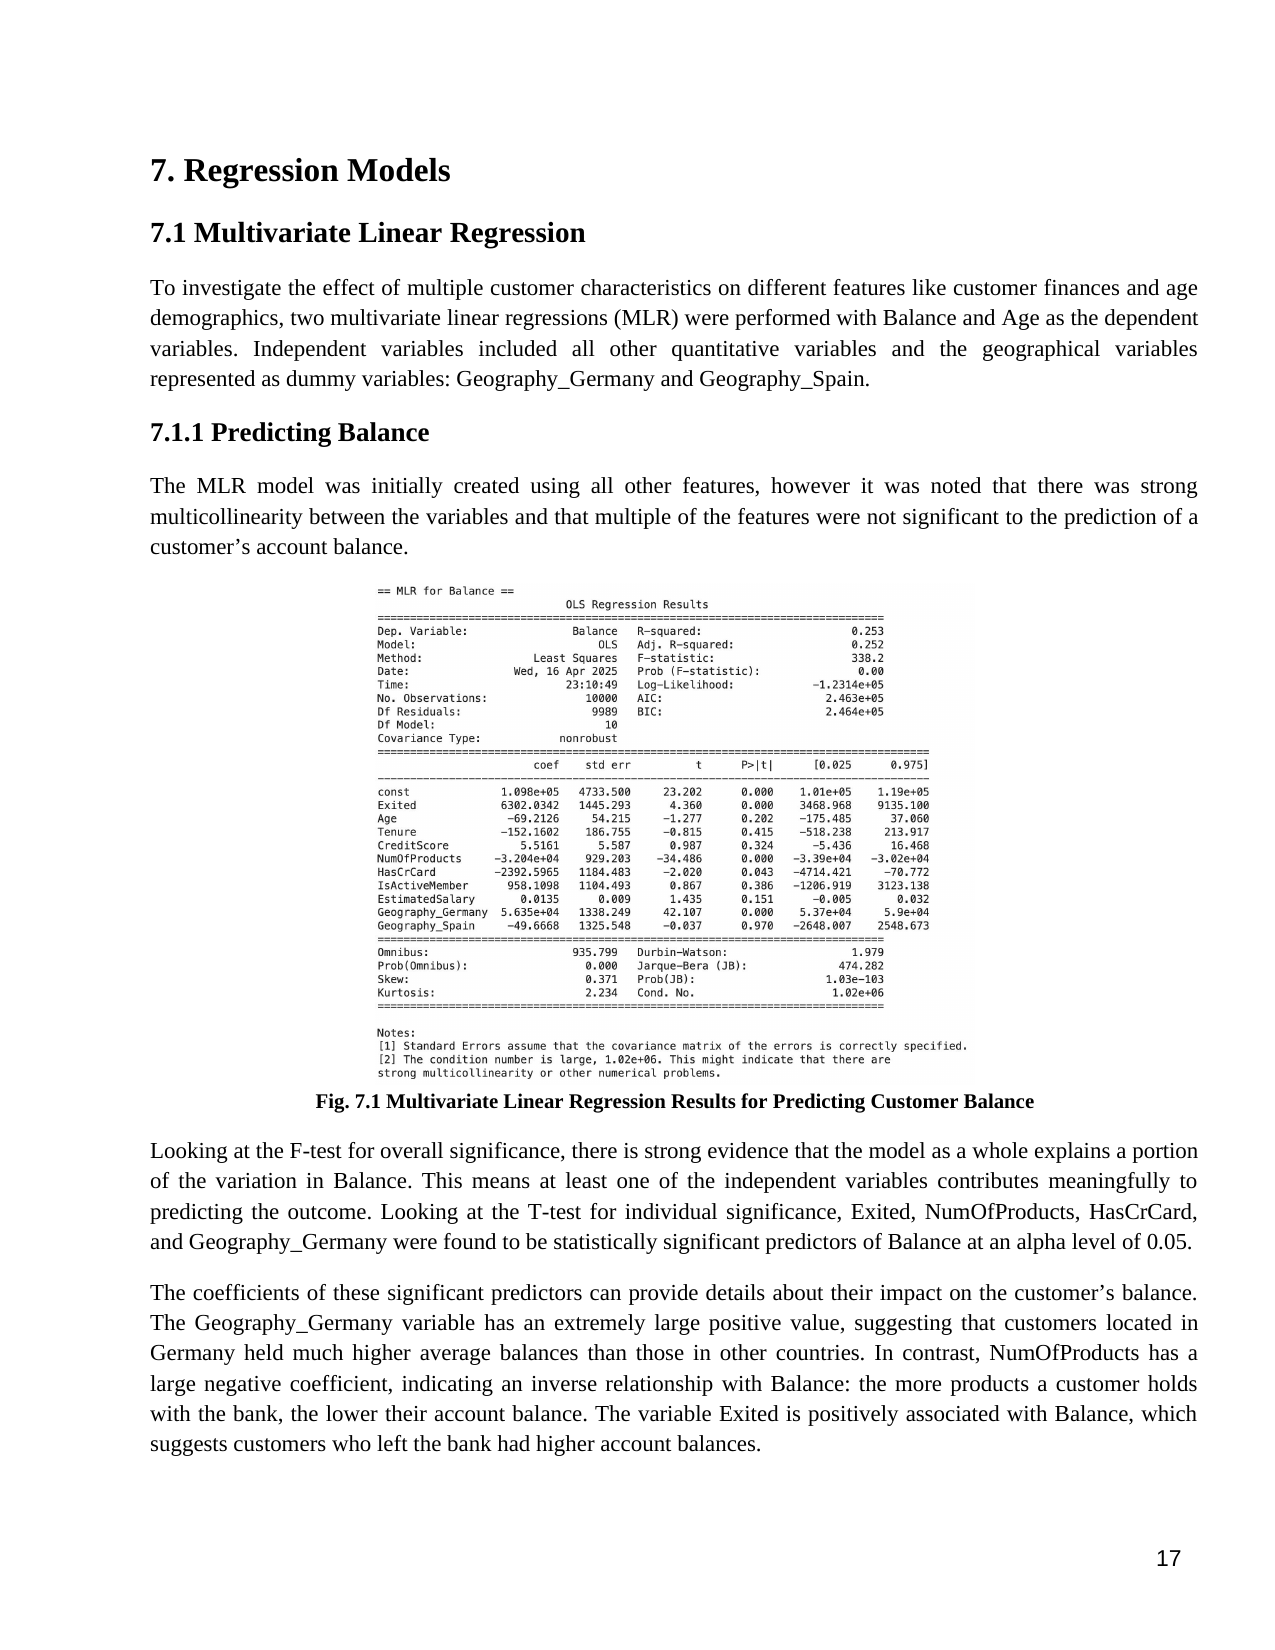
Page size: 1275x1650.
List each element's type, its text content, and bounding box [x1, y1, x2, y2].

subtitle 7.1.1 Predicting Balance [150, 416, 1200, 447]
picture [375, 583, 976, 1085]
subtitle 7. Regression Models [150, 150, 1200, 188]
subtitle 7.1 Multivariate Linear Regression [150, 215, 1200, 248]
text Fig. 7.1 Multivariate Linear Regression Results for Predicting Customer Balance [150, 1089, 1200, 1113]
text The MLR model was initially created using all other features, however it was noted that there was strong multicollinearity between the variables and that multiple of the features were not significant to the prediction of a customer’s account balance. [150, 472, 1200, 559]
text To investigate the effect of multiple customer characteristics on different features like customer finances and age demographics, two multivariate linear regressions (MLR) were performed with Balance and Age as the dependent variables. Independent variables included all other quantitative variables and the geographical variables represented as dummy variables: Geography_Germany and Geography_Spain. [150, 274, 1200, 391]
text The coefficients of these significant predictors can provide details about their impact on the customer’s balance. The Geography_Germany variable has an extremely large positive value, suggesting that customers located in Germany held much higher average balances than those in other countries. In contrast, NumOfProducts has a large negative coefficient, indicating an inverse relationship with Balance: the more products a customer holds with the bank, the lower their account balance. The variable Exited is positively associated with Balance, which suggests customers who left the bank had higher account balances. [150, 1279, 1200, 1456]
text Looking at the F-test for overall significance, there is strong evidence that the model as a whole explains a portion of the variation in Balance. This means at least one of the independent variables contributes meaningfully to predicting the outcome. Looking at the T-test for individual significance, Exited, NumOfProducts, HasCrCard, and Geography_Germany were found to be statistically significant predictors of Balance at an alpha level of 0.05. [150, 1137, 1200, 1254]
